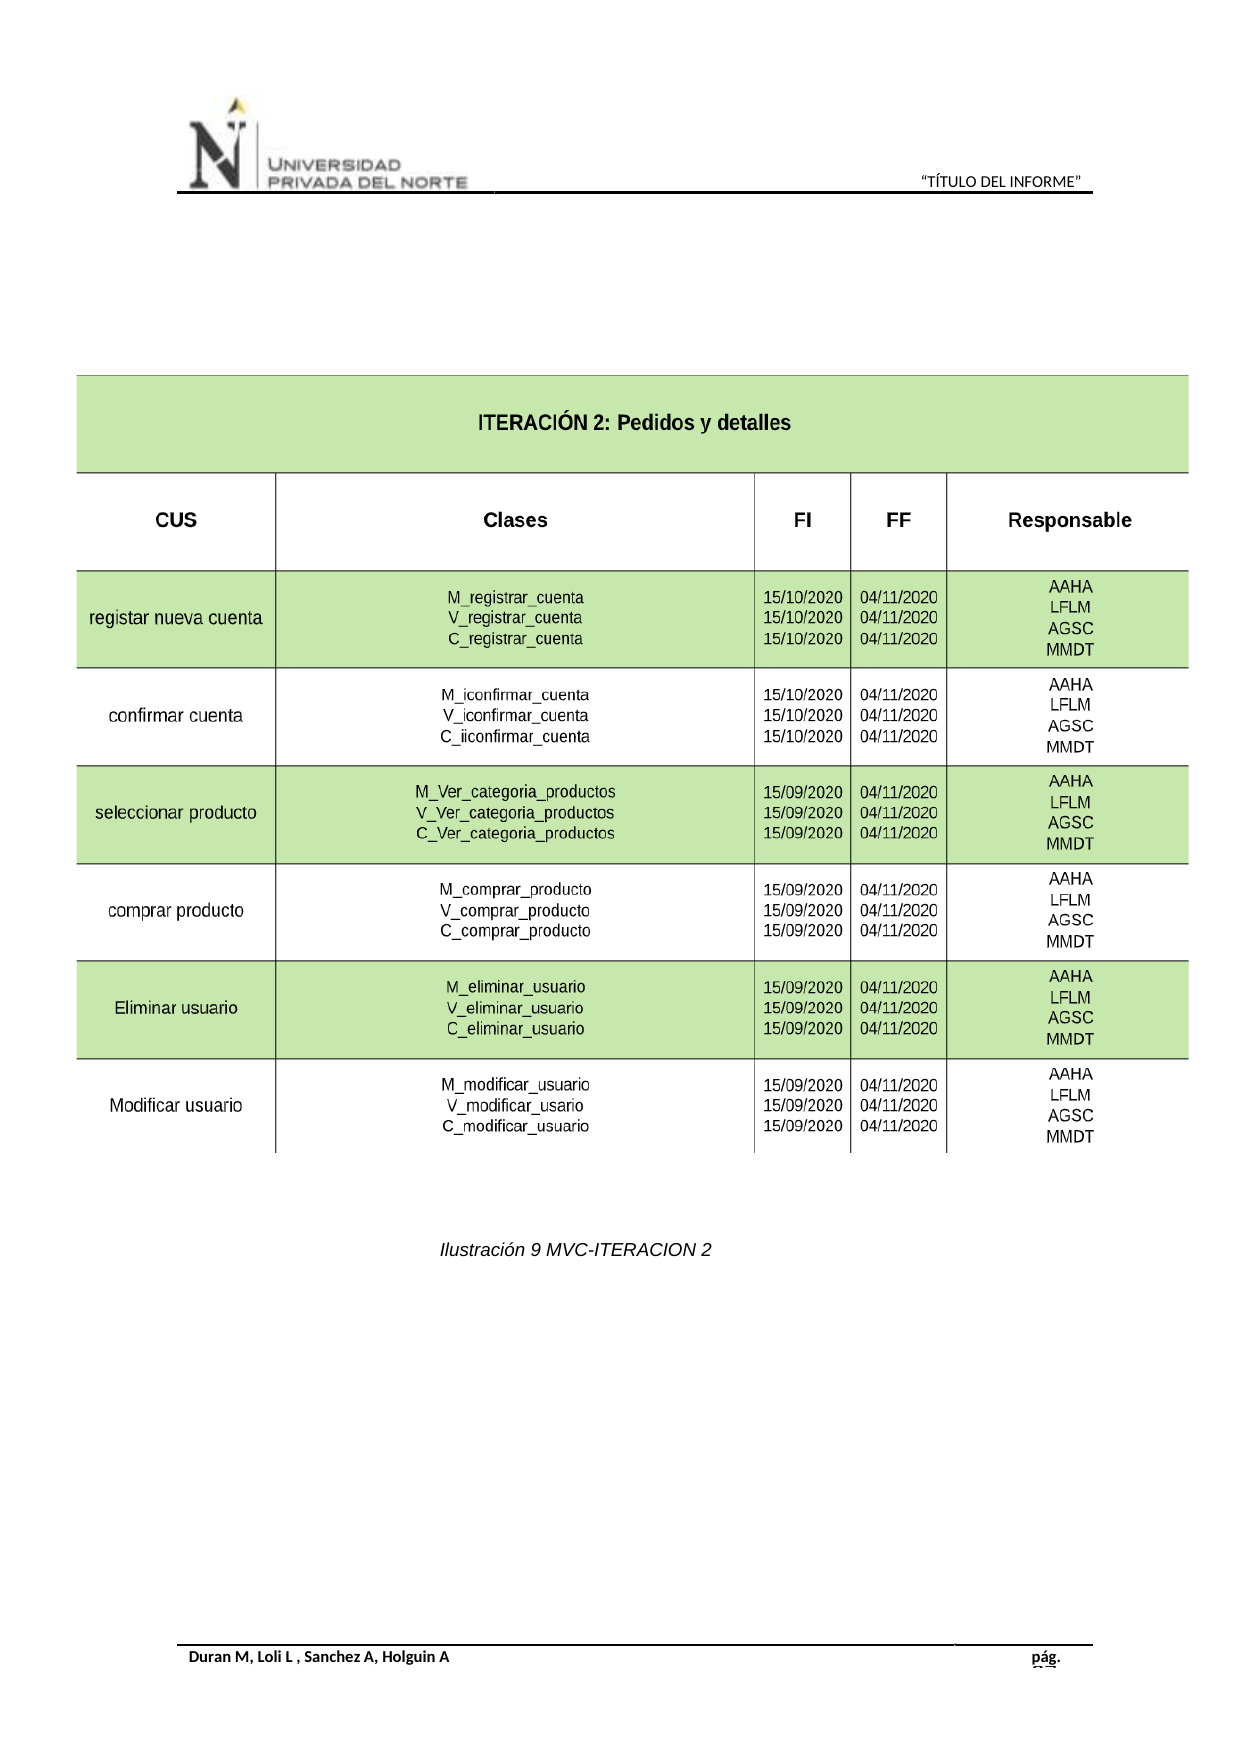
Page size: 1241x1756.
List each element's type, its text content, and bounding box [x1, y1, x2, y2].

picture [188, 95, 469, 191]
text Ilustración 9 MVC-ITERACION 2 [64, 1238, 1180, 1260]
picture [76, 375, 1188, 1152]
